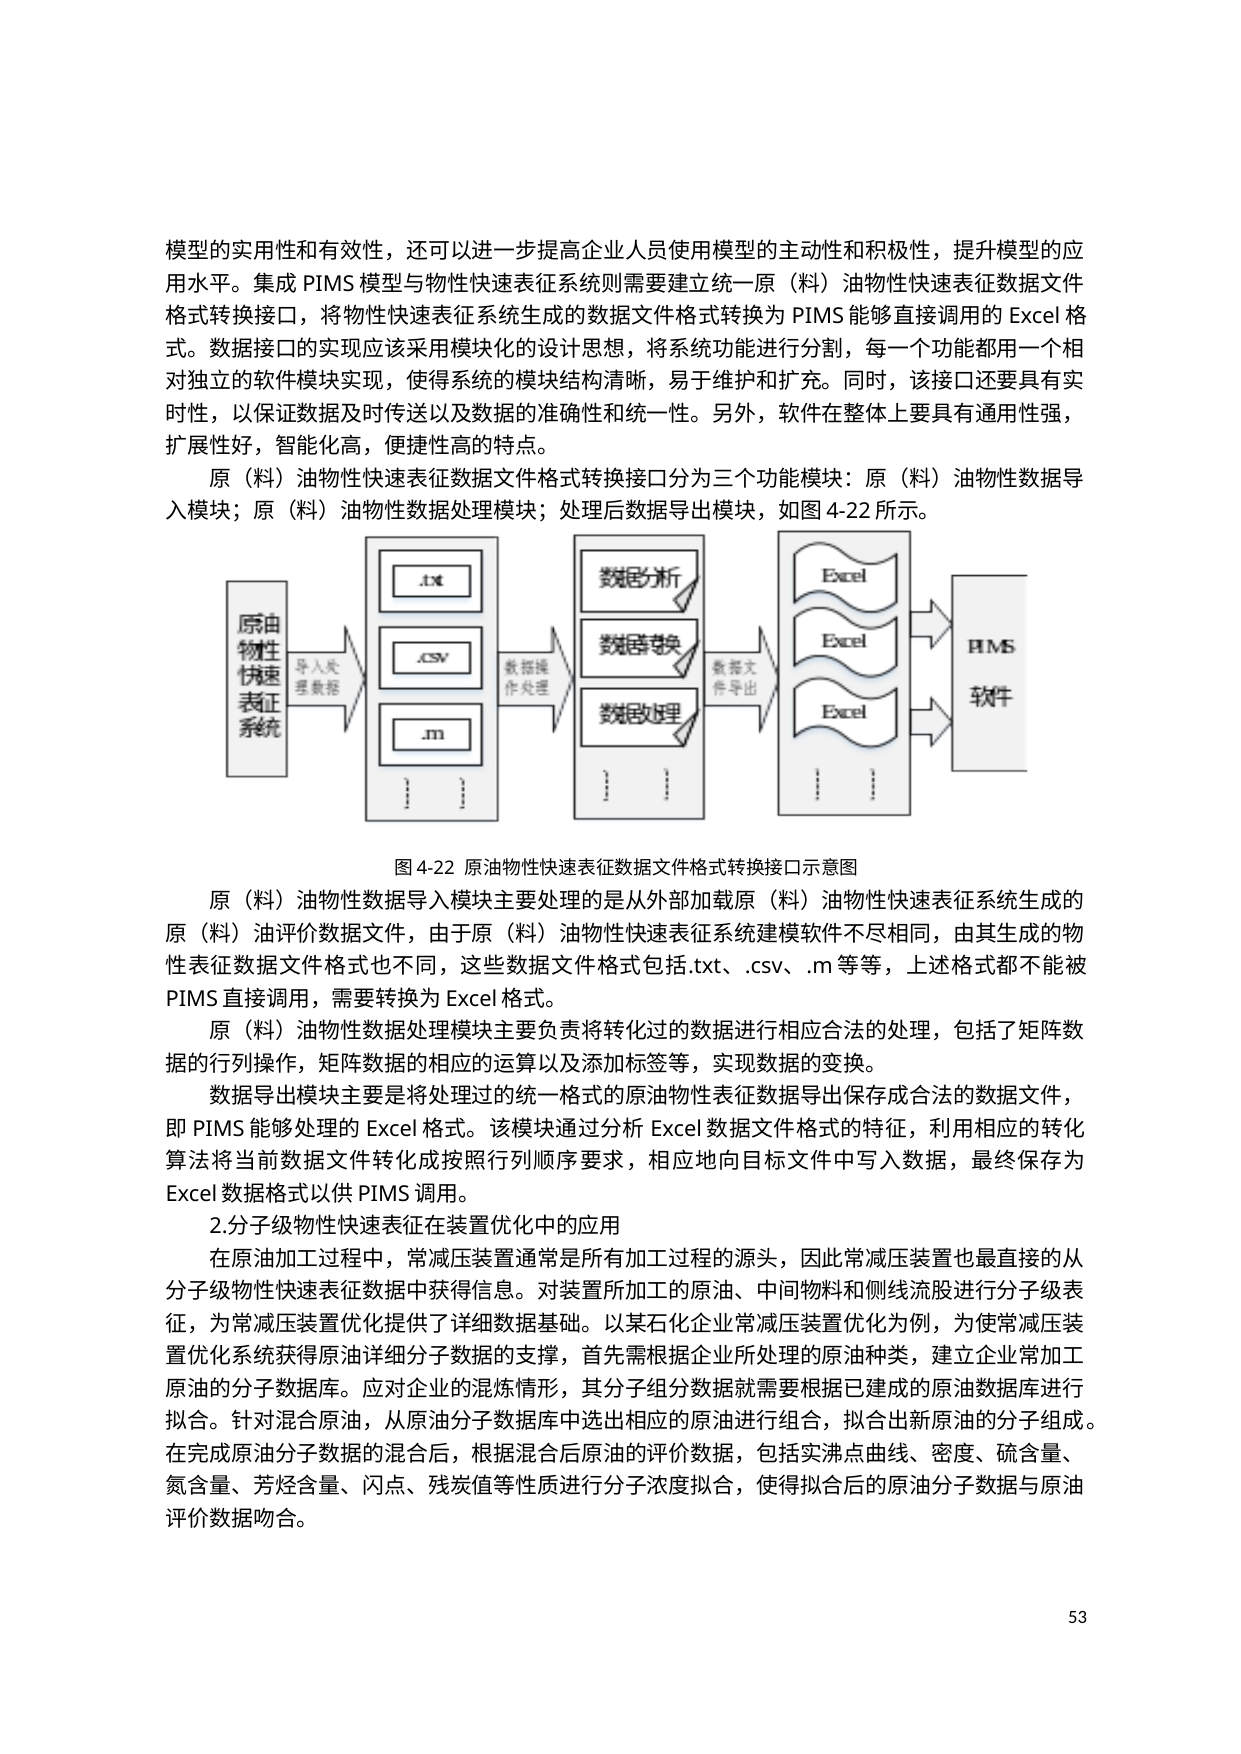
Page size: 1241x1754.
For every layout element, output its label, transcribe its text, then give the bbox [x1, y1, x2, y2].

text 原（料）油物性数据导入模块主要处理的是从外部加载原（料）油物性快速表征系统生成的原（料）油评价数据文件，由于原（料）油物性快速表征系统建模软件不尽相同，由其生成的物性表征数据文件格式也不同，这些数据文件格式包括.txt、.csv、.m等等，上述格式都不能被PIMS直接调用，需要转换为Excel格式。 [165, 883, 1087, 1013]
text 在原油加工过程中，常减压装置通常是所有加工过程的源头，因此常减压装置也最直接的从分子级物性快速表征数据中获得信息。对装置所加工的原油、中间物料和侧线流股进行分子级表征，为常减压装置优化提供了详细数据基础。以某石化企业常减压装置优化为例，为使常减压装置优化系统获得原油详细分子数据的支撑，首先需根据企业所处理的原油种类，建立企业常加工原油的分子数据库。应对企业的混炼情形，其分子组分数据就需要根据已建成的原油数据库进行拟合。针对混合原油，从原油分子数据库中选出相应的原油进行组合，拟合出新原油的分子组成。在完成原油分子数据的混合后，根据混合后原油的评价数据，包括实沸点曲线、密度、硫含量、氮含量、芳烃含量、闪点、残炭值等性质进行分子浓度拟合，使得拟合后的原油分子数据与原油评价数据吻合。 [165, 1240, 1087, 1533]
text 数据导出模块主要是将处理过的统一格式的原油物性表征数据导出保存成合法的数据文件，即PIMS能够处理的Excel格式。该模块通过分析Excel数据文件格式的特征，利用相应的转化算法将当前数据文件转化成按照行列顺序要求，相应地向目标文件中写入数据，最终保存为Excel数据格式以供PIMS调用。 [165, 1078, 1087, 1208]
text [165, 233, 1087, 460]
text 原（料）油物性快速表征数据文件格式转换接口分为三个功能模块：原（料）油物性数据导入模块；原（料）油物性数据处理模块；处理后数据导出模块，如图4-22所示。 [165, 460, 1087, 525]
text 2.分子级物性快速表征在装置优化中的应用 [165, 1208, 1087, 1240]
text 图4-22 原油物性快速表征数据文件格式转换接口示意图 [165, 850, 1087, 883]
text 原（料）油物性数据处理模块主要负责将转化过的数据进行相应合法的处理，包括了矩阵数据的行列操作，矩阵数据的相应的运算以及添加标签等，实现数据的变换。 [165, 1013, 1087, 1078]
